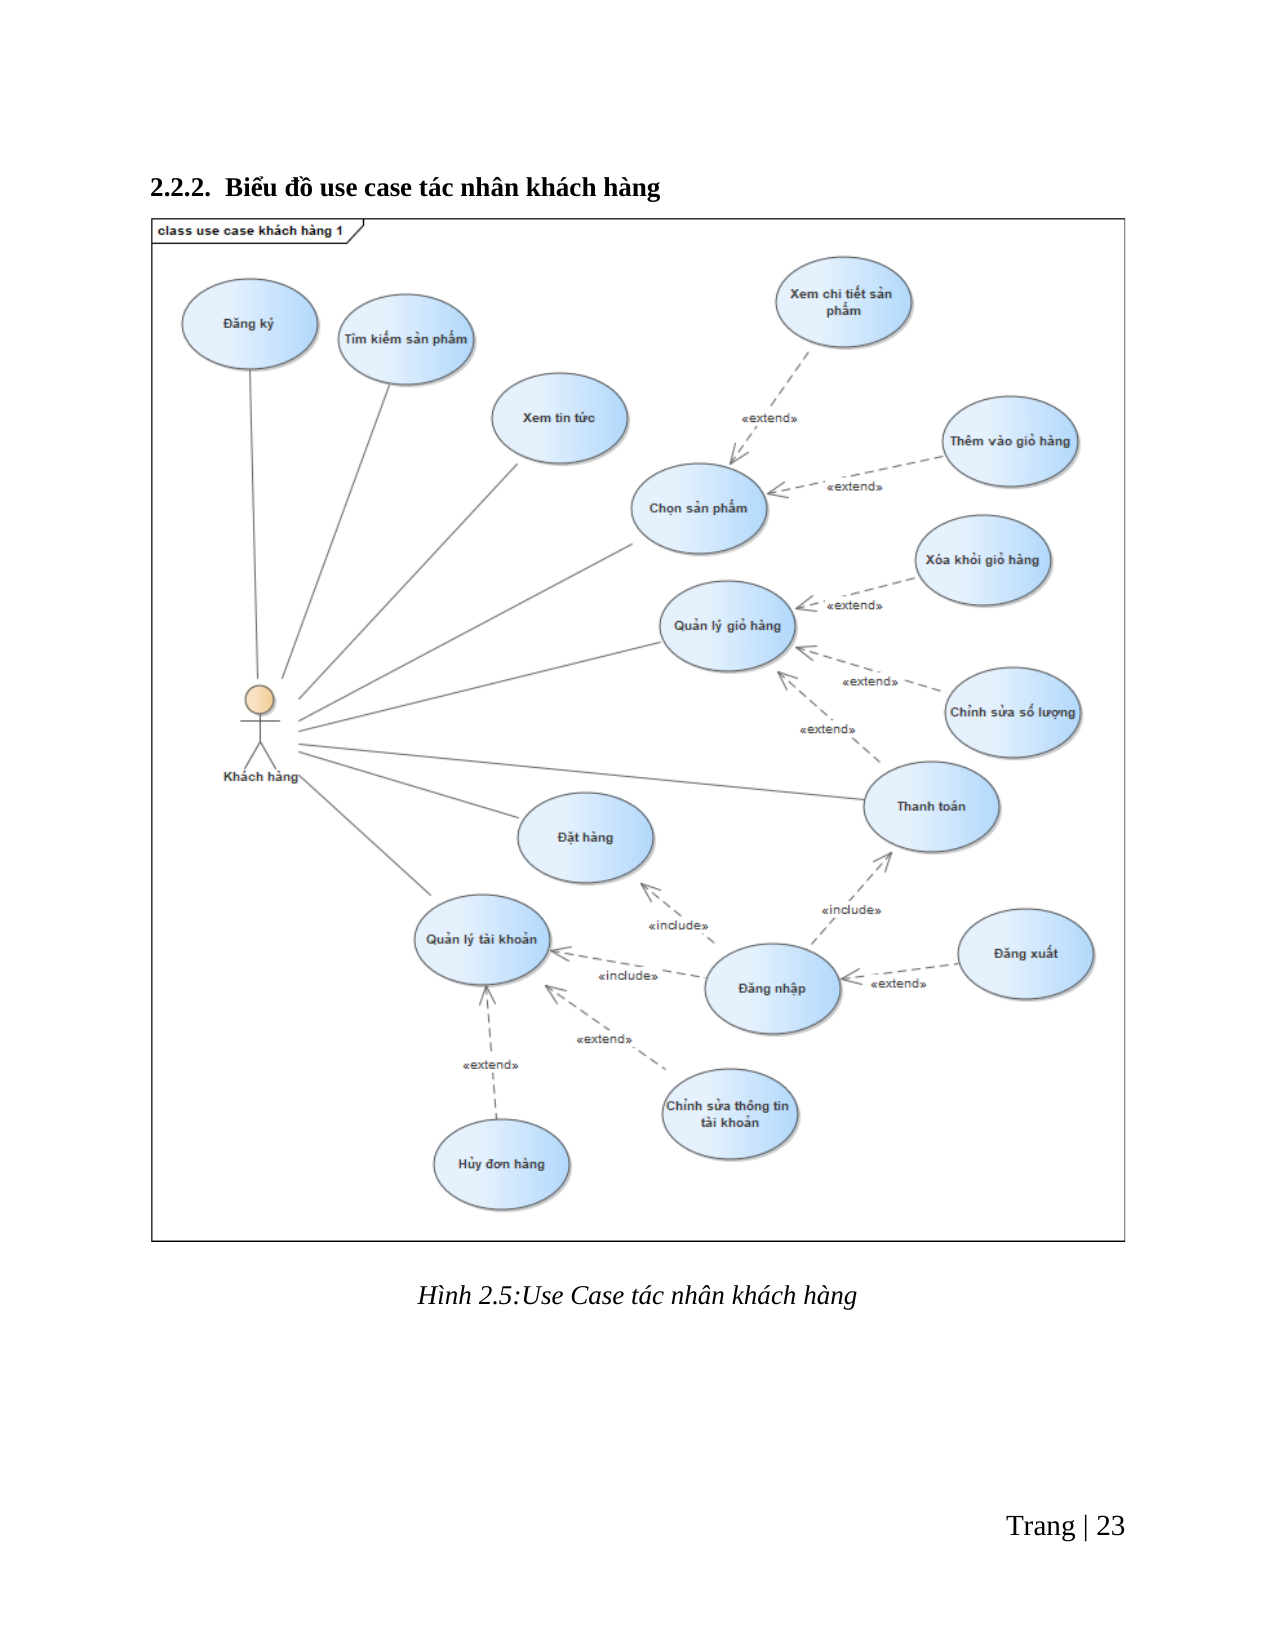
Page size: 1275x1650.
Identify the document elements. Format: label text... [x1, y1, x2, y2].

picture [150, 217, 1125, 1242]
subtitle Biểu đồ use case tác nhân khách hàng [150, 171, 1125, 202]
